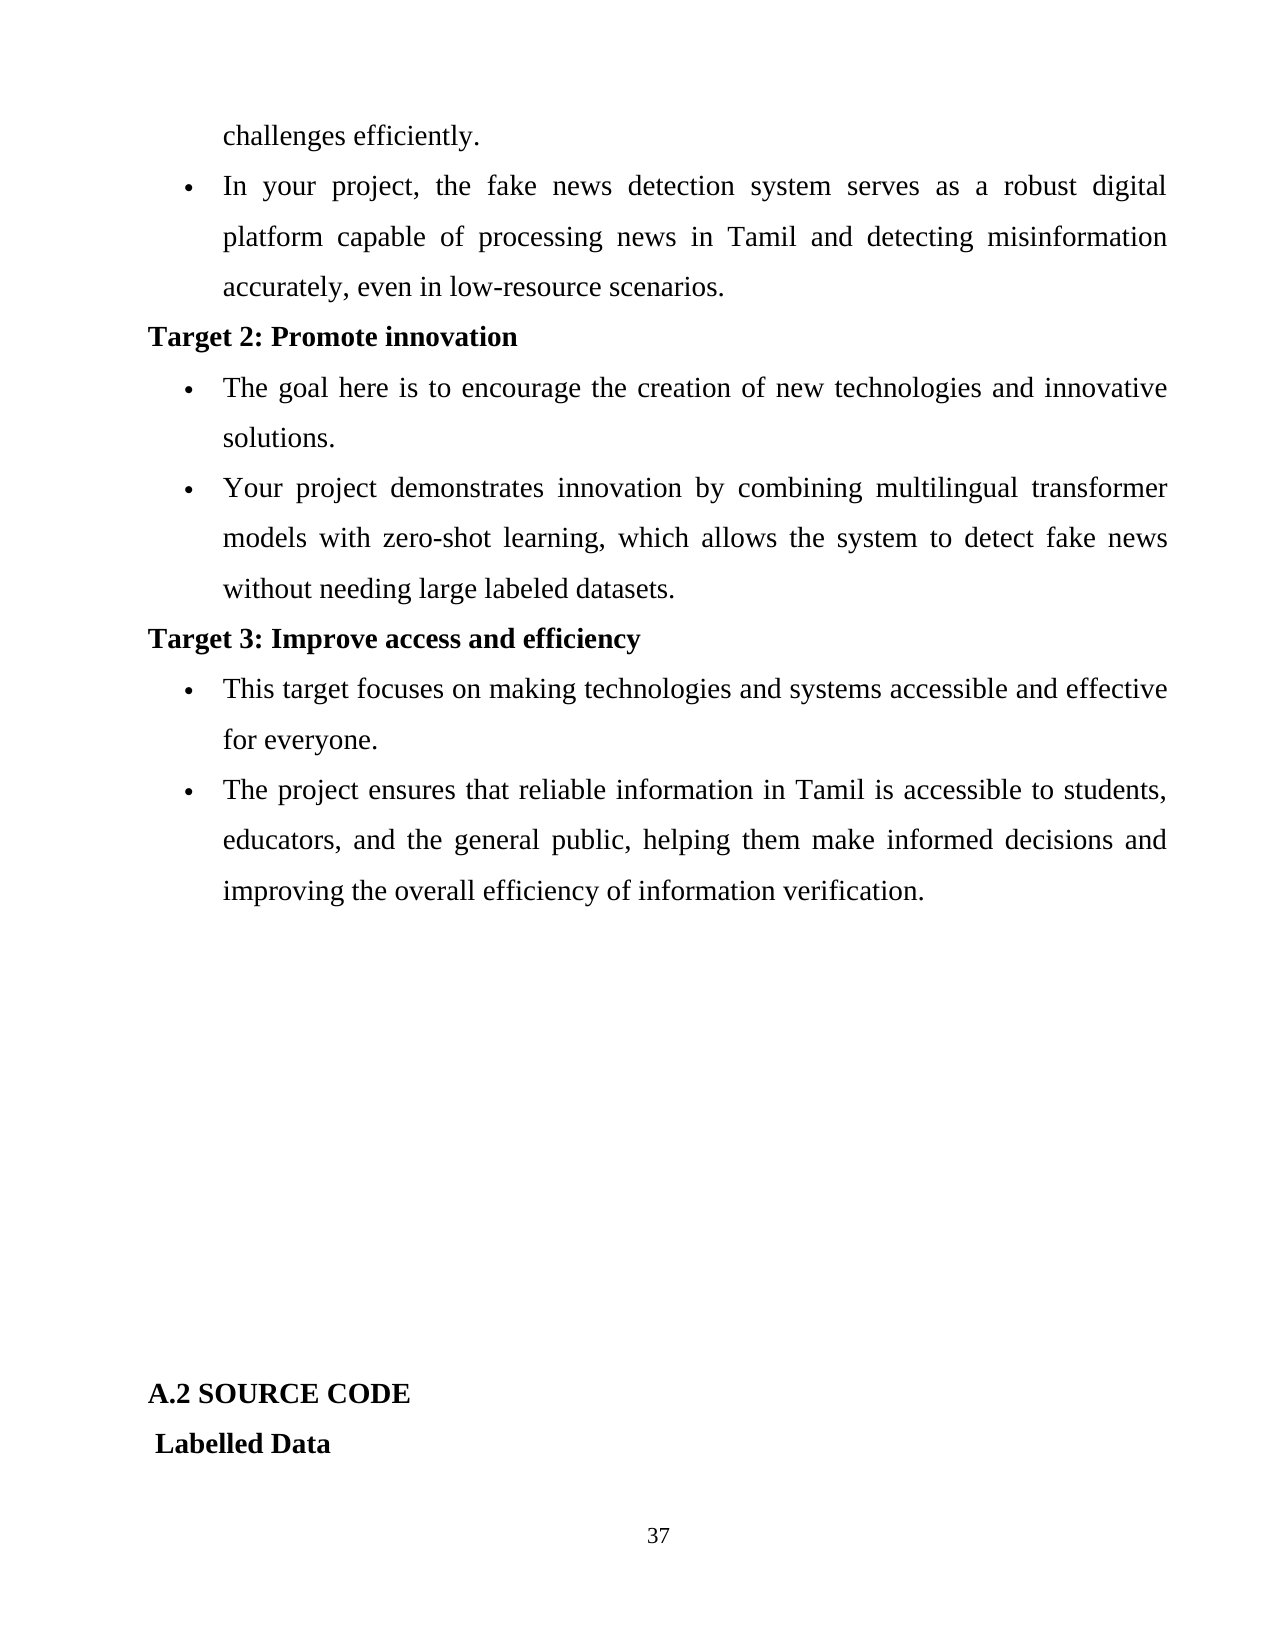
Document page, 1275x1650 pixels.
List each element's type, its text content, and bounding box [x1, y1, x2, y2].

text Target 2: Promote innovation [148, 319, 1169, 353]
list The goal here is to encourage the creation of new technologies and innovative solutions. [185, 370, 1169, 453]
list The project ensures that reliable information in Tamil is accessible to students, educators, and the general public, helping them make informed decisions and improving the overall efficiency of information verification. [185, 772, 1169, 906]
list Your project demonstrates innovation by combining multilingual transformer models with zero-shot learning, which allows the system to detect fake news without needing large labeled datasets. [185, 470, 1169, 604]
list This target focuses on making technologies and systems accessible and effective for everyone. [185, 672, 1169, 755]
text Target 3: Improve access and efficiency [148, 621, 1169, 655]
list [185, 118, 1169, 152]
text Labelled Data [148, 1426, 1169, 1460]
list In your project, the fake news detection system serves as a robust digital platform capable of processing news in Tamil and detecting misinformation accurately, even in low-resource scenarios. [185, 168, 1169, 303]
text A.2 SOURCE CODE [148, 1376, 1169, 1409]
